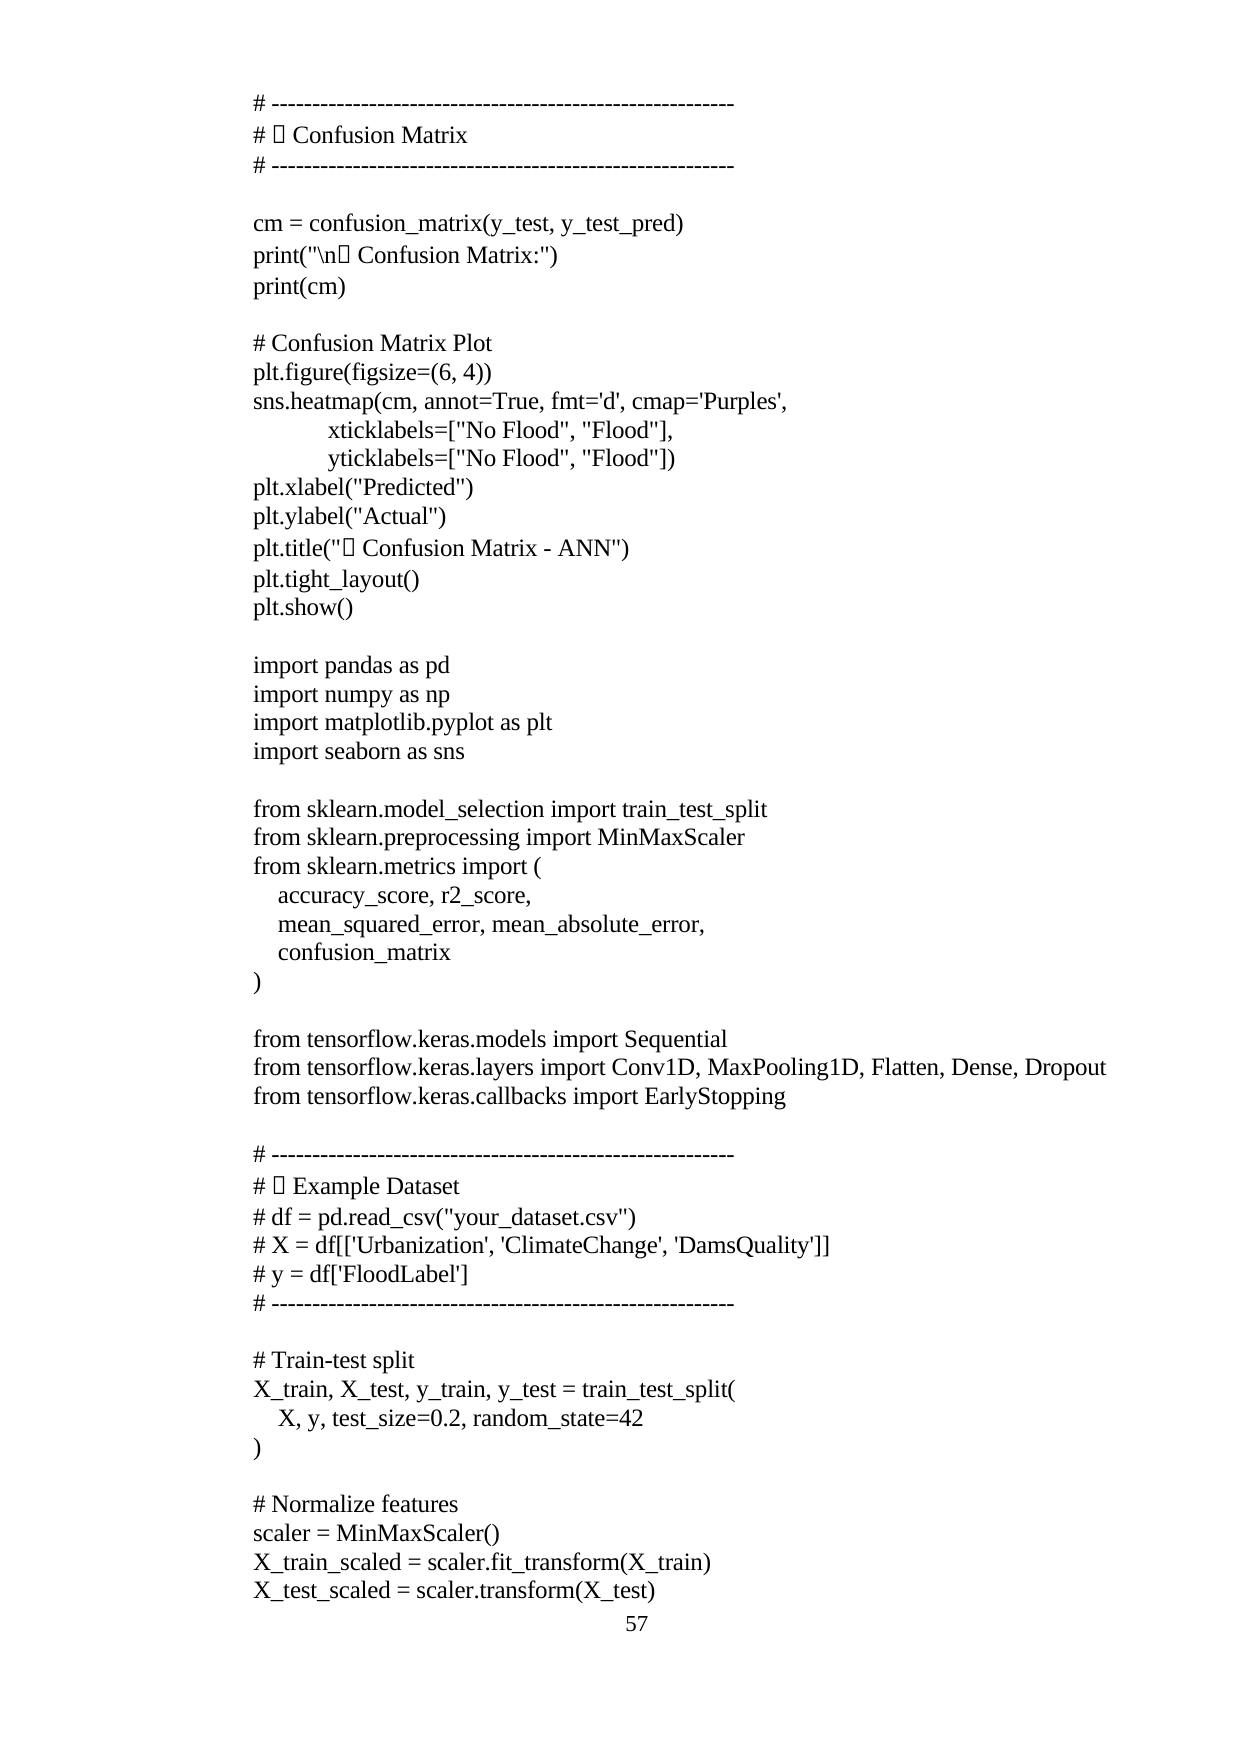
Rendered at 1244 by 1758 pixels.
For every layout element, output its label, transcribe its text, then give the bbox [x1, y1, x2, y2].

text from tensorflow.keras.models import Sequential [253, 1024, 1185, 1052]
text # 🔹 Confusion Matrix [253, 117, 1185, 151]
text # X = df[['Urbanization', 'ClimateChange', 'DamsQuality']] [253, 1230, 1185, 1259]
text ) [253, 966, 1185, 995]
text from sklearn.model_selection import train_test_split [253, 794, 1185, 822]
text # y = df['FloodLabel'] [253, 1259, 1185, 1288]
text print("\n🧮 Confusion Matrix:") [253, 237, 1185, 271]
text # --------------------------------------------------------- [253, 151, 1185, 179]
text import seaborn as sns [253, 736, 1185, 765]
text accuracy_score, r2_score, [253, 880, 1185, 909]
text sns.heatmap(cm, annot=True, fmt='d', cmap='Purples', [253, 386, 1185, 415]
text scaler = MinMaxScaler() [253, 1518, 1185, 1547]
text # --------------------------------------------------------- [253, 88, 1185, 117]
text import matplotlib.pyplot as plt [253, 707, 1185, 736]
text X_test_scaled = scaler.transform(X_test) [253, 1575, 1185, 1604]
text X_train_scaled = scaler.fit_transform(X_train) [253, 1547, 1185, 1575]
text import numpy as np [253, 679, 1185, 707]
text # Train-test split [253, 1345, 1185, 1374]
text import pandas as pd [253, 650, 1185, 679]
text plt.show() [253, 592, 1185, 621]
text plt.tight_layout() [253, 564, 1185, 592]
text from sklearn.preprocessing import MinMaxScaler [253, 822, 1185, 851]
text # 🔹 Example Dataset [253, 1167, 1185, 1202]
text # Normalize features [253, 1489, 1185, 1518]
text plt.ylabel("Actual") [253, 501, 1185, 530]
text # df = pd.read_csv("your_dataset.csv") [253, 1202, 1185, 1230]
text confusion_matrix [253, 937, 1185, 966]
text yticklabels=["No Flood", "Flood"]) [253, 443, 1185, 472]
text xticklabels=["No Flood", "Flood"], [253, 415, 1185, 443]
text X, y, test_size=0.2, random_state=42 [253, 1403, 1185, 1432]
text cm = confusion_matrix(y_test, y_test_pred) [253, 208, 1185, 237]
text from tensorflow.keras.callbacks import EarlyStopping [253, 1081, 1185, 1110]
text from tensorflow.keras.layers import Conv1D, MaxPooling1D, Flatten, Dense, Dropout [253, 1052, 1185, 1081]
text from sklearn.metrics import ( [253, 851, 1185, 880]
text plt.title("🧮 Confusion Matrix - ANN") [253, 530, 1185, 564]
text # Confusion Matrix Plot [253, 328, 1185, 357]
text # --------------------------------------------------------- [253, 1139, 1185, 1167]
text ) [253, 1432, 1185, 1460]
text plt.xlabel("Predicted") [253, 472, 1185, 501]
text plt.figure(figsize=(6, 4)) [253, 357, 1185, 386]
text X_train, X_test, y_train, y_test = train_test_split( [253, 1374, 1185, 1403]
text mean_squared_error, mean_absolute_error, [253, 909, 1185, 937]
text # --------------------------------------------------------- [253, 1288, 1185, 1317]
text print(cm) [253, 271, 1185, 300]
